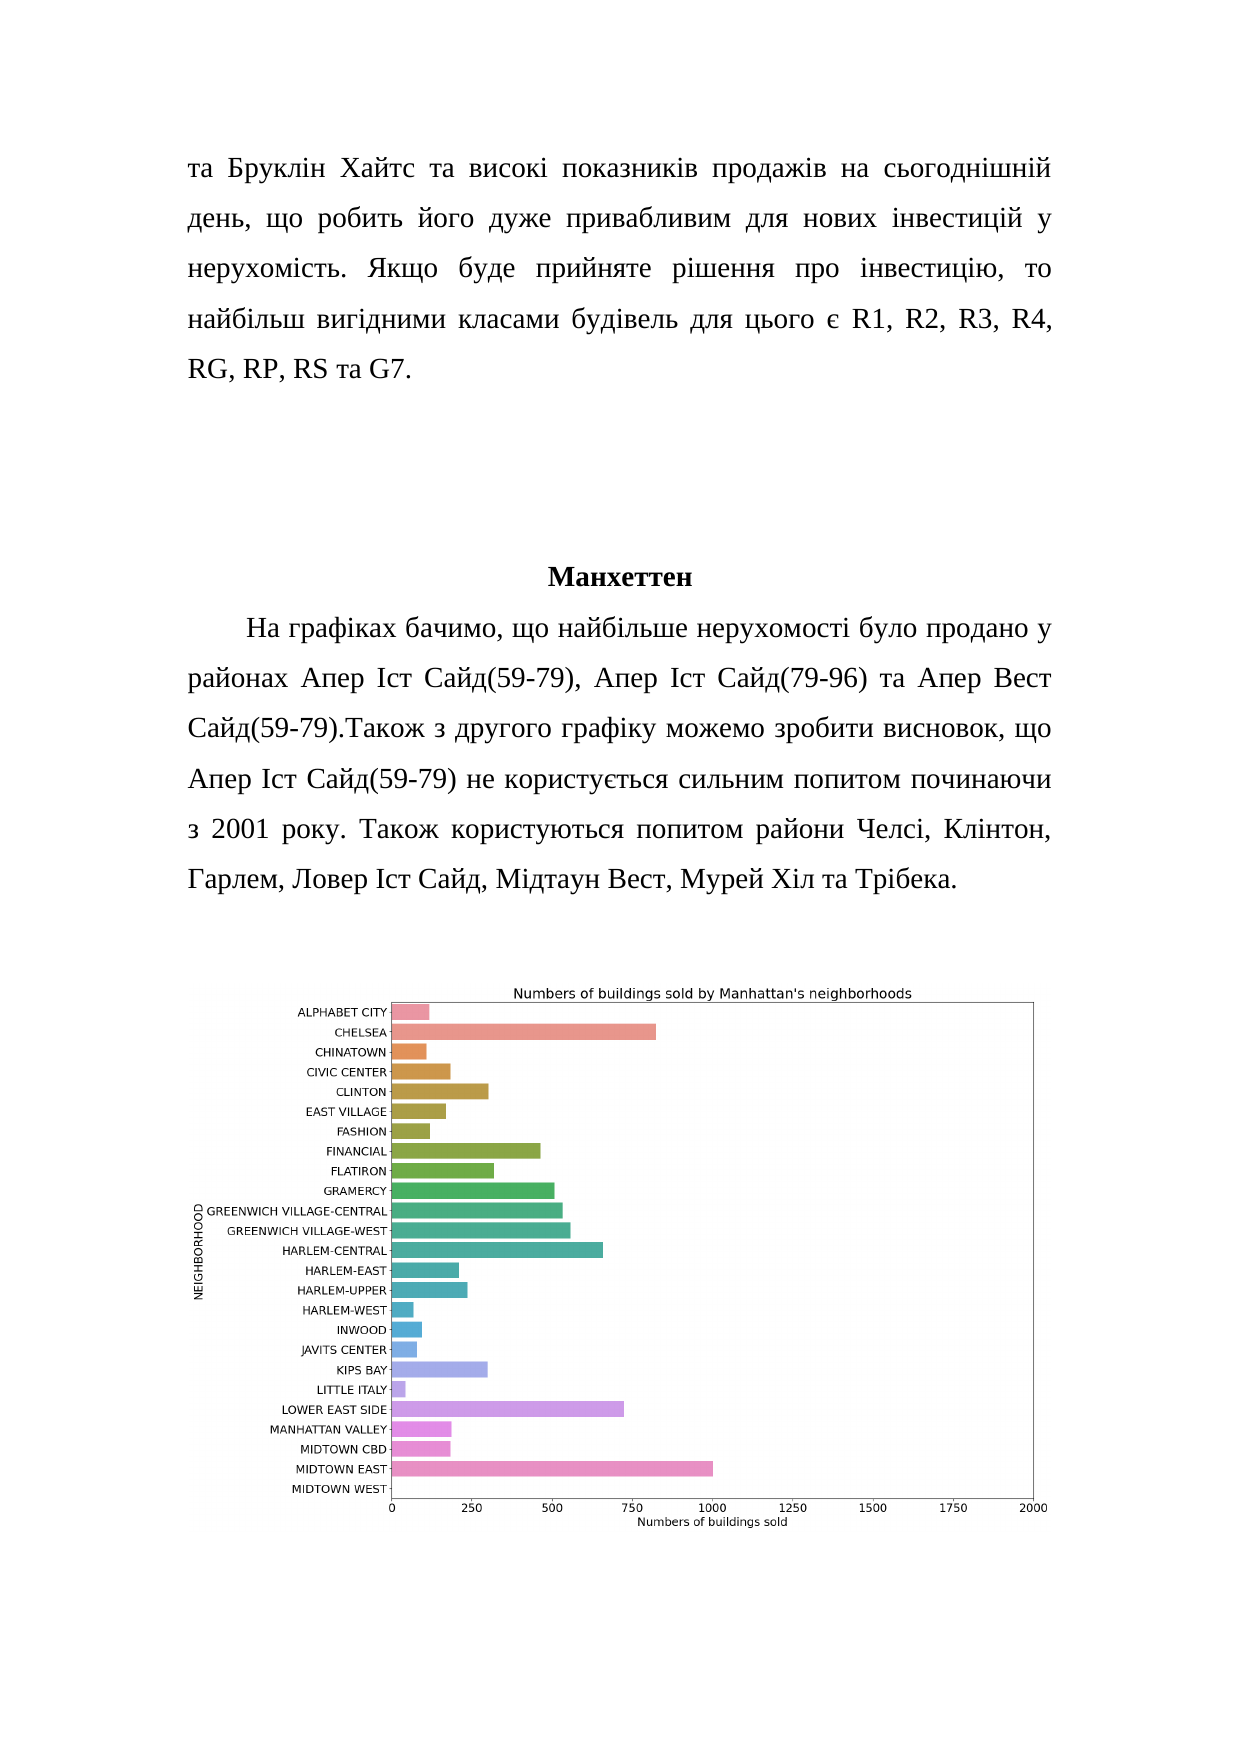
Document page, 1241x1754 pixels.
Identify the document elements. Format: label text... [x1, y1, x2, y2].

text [187, 150, 1053, 385]
text Манхеттен [187, 559, 1053, 593]
picture [188, 983, 1052, 1532]
text На графіках бачимо, що найбільше нерухомості було продано у районах Апер Іст Сайд(59-79), Апер Іст Сайд(79-96) та Апер Вест Сайд(59-79).Також з другого графіку можемо зробити висновок, що Апер Іст Сайд(59-79) не користується сильним попитом починаючи з 2001 року. Також користуються попитом райони Челсі, Клінтон, Гарлем, Ловер Іст Сайд, Мідтаун Вест, Мурей Хіл та Трібека. [187, 610, 1053, 895]
